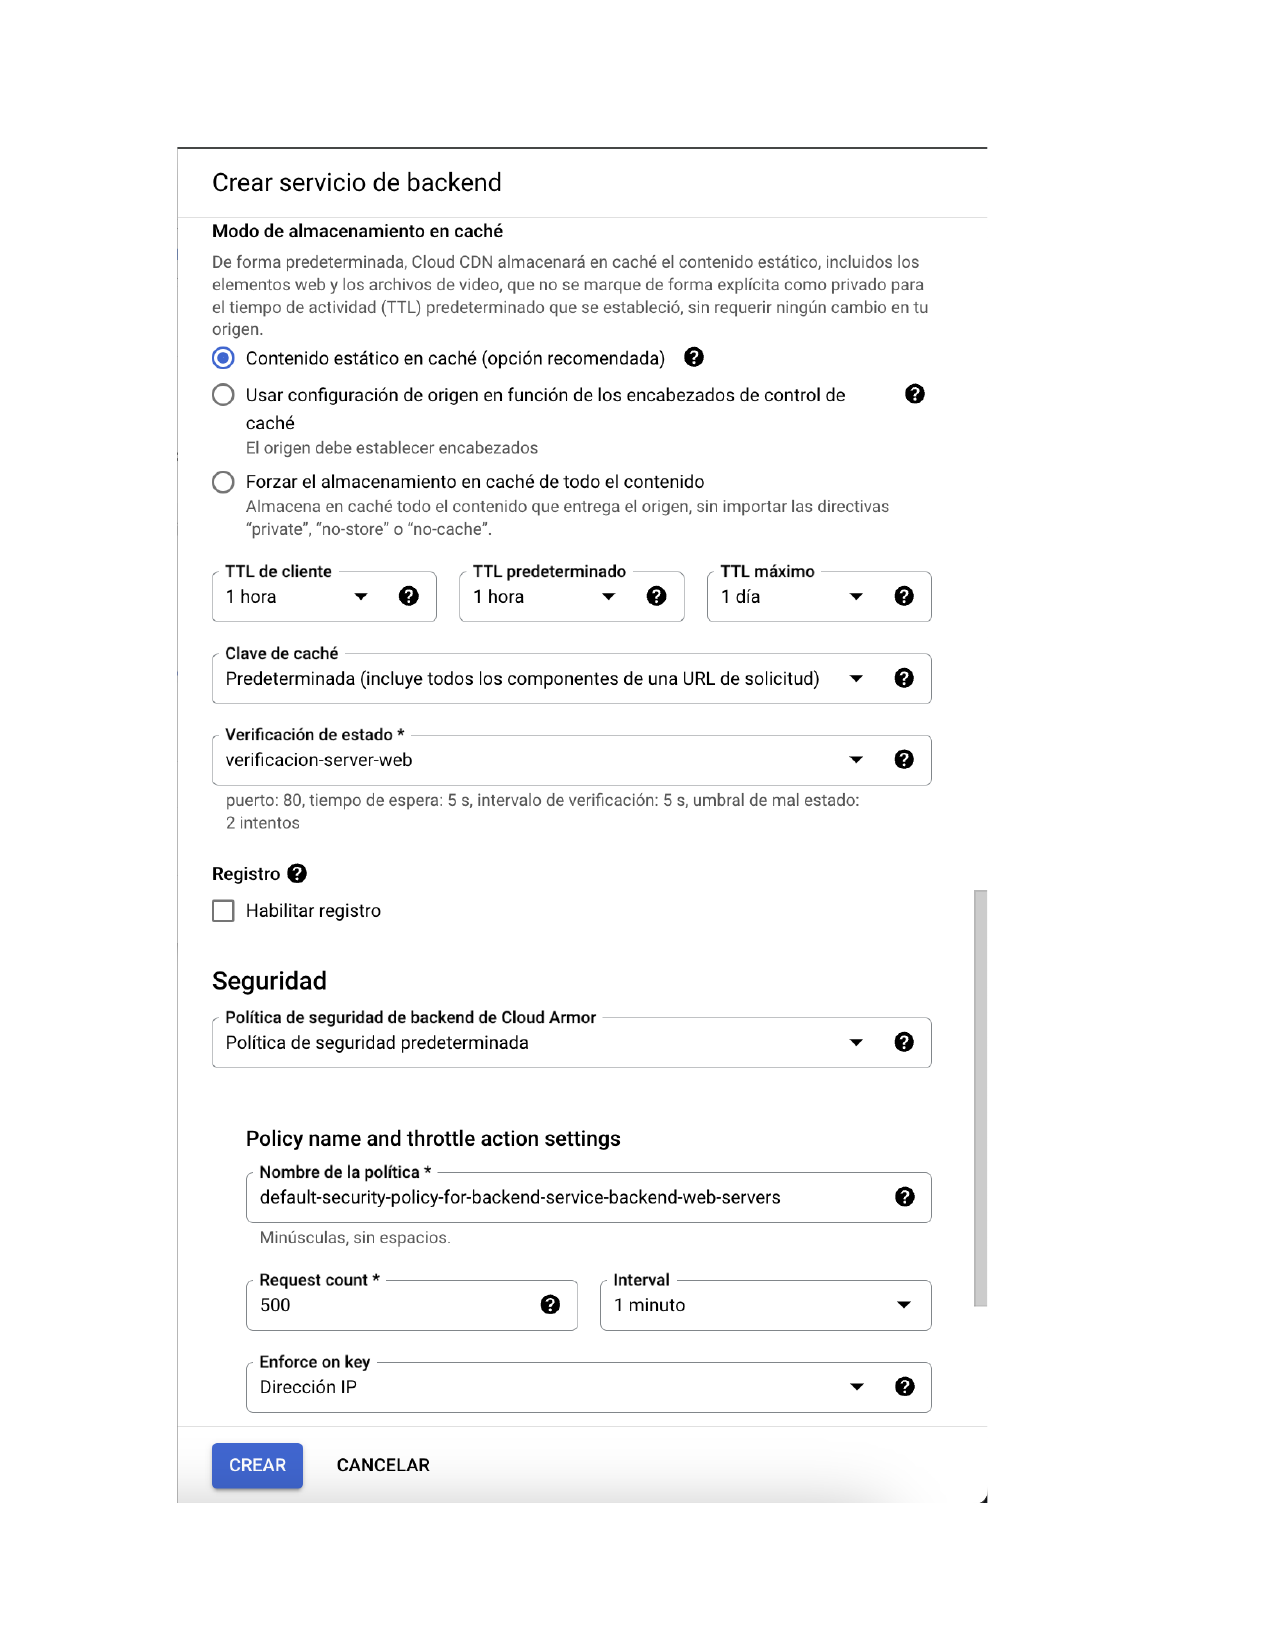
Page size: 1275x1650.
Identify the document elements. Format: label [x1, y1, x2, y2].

picture [177, 147, 988, 1503]
